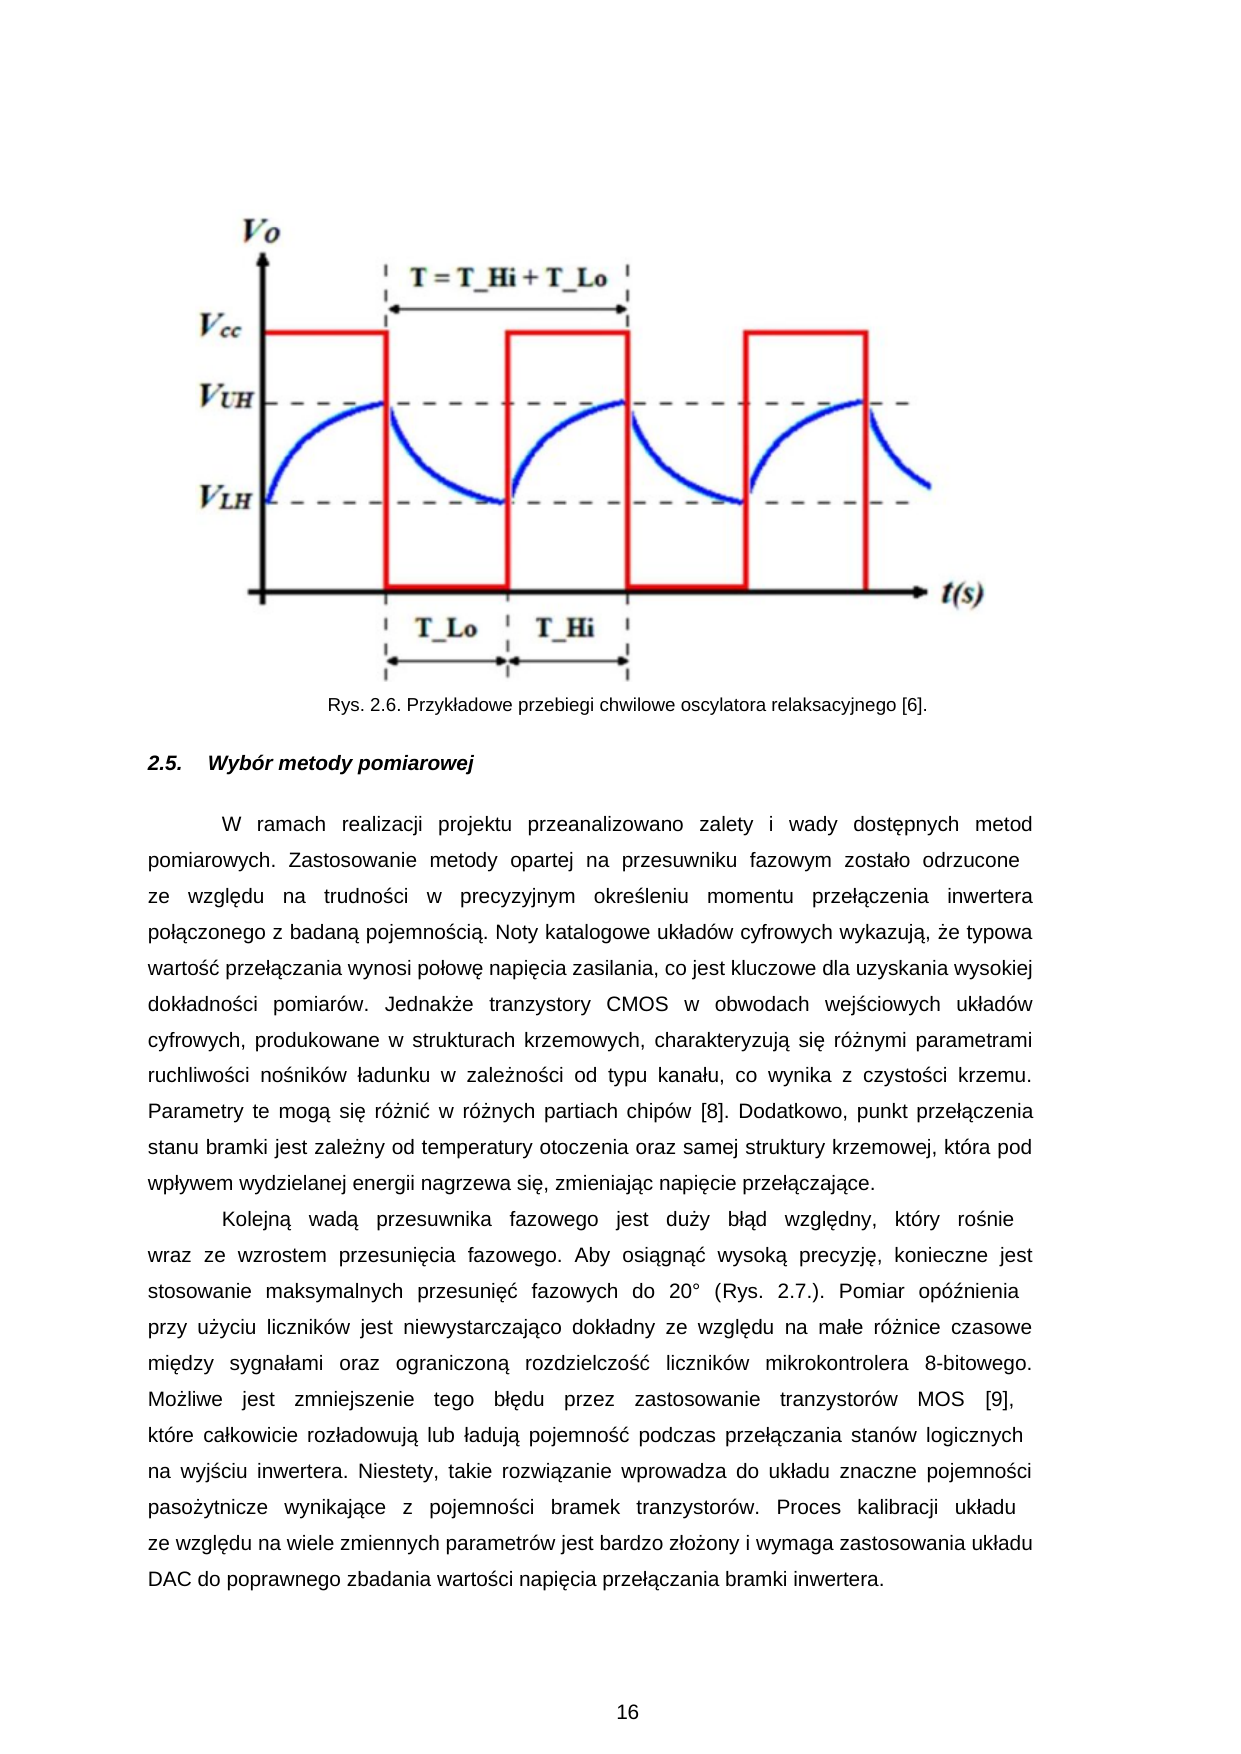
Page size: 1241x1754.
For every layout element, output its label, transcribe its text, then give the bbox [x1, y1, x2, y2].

subtitle Wybór metody pomiarowej [148, 751, 1033, 775]
text W ramach realizacji projektu przeanalizowano zalety i wady dostępnych metod pomiarowych. Zastosowanie metody opartej na przesuwniku fazowym zostało odrzucone ze względu na trudności w precyzyjnym określeniu momentu przełączenia inwertera połączonego z badaną pojemnością. Noty katalogowe układów cyfrowych wykazują, że typowa wartość przełączania wynosi połowę napięcia zasilania, co jest kluczowe dla uzyskania wysokiej dokładności pomiarów. Jednakże tranzystory CMOS w obwodach wejściowych układów cyfrowych, produkowane w strukturach krzemowych, charakteryzują się różnymi parametrami ruchliwości nośników ładunku w zależności od typu kanału, co wynika z czystości krzemu. Parametry te mogą się różnić w różnych partiach chipów [8]. Dodatkowo, punkt przełączenia stanu bramki jest zależny od temperatury otoczenia oraz samej struktury krzemowej, która pod wpływem wydzielanej energii nagrzewa się, zmieniając napięcie przełączające. [148, 812, 1033, 1195]
picture [195, 209, 987, 682]
subtitle Rys. 2.6. Przykładowe przebiegi chwilowe oscylatora relaksacyjnego [6]. [148, 693, 1033, 715]
text Kolejną wadą przesuwnika fazowego jest duży błąd względny, który rośnie wraz ze wzrostem przesunięcia fazowego. Aby osiągnąć wysoką precyzję, konieczne jest stosowanie maksymalnych przesunięć fazowych do 20° (Rys. 2.7.). Pomiar opóźnienia przy użyciu liczników jest niewystarczająco dokładny ze względu na małe różnice czasowe między sygnałami oraz ograniczoną rozdzielczość liczników mikrokontrolera 8-bitowego. Możliwe jest zmniejszenie tego błędu przez zastosowanie tranzystorów MOS [9], które całkowicie rozładowują lub ładują pojemność podczas przełączania stanów logicznych na wyjściu inwertera. Niestety, takie rozwiązanie wprowadza do układu znaczne pojemności pasożytnicze wynikające z pojemności bramek tranzystorów. Proces kalibracji układu ze względu na wiele zmiennych parametrów jest bardzo złożony i wymaga zastosowania układu DAC do poprawnego zbadania wartości napięcia przełączania bramki inwertera. [148, 1207, 1033, 1590]
